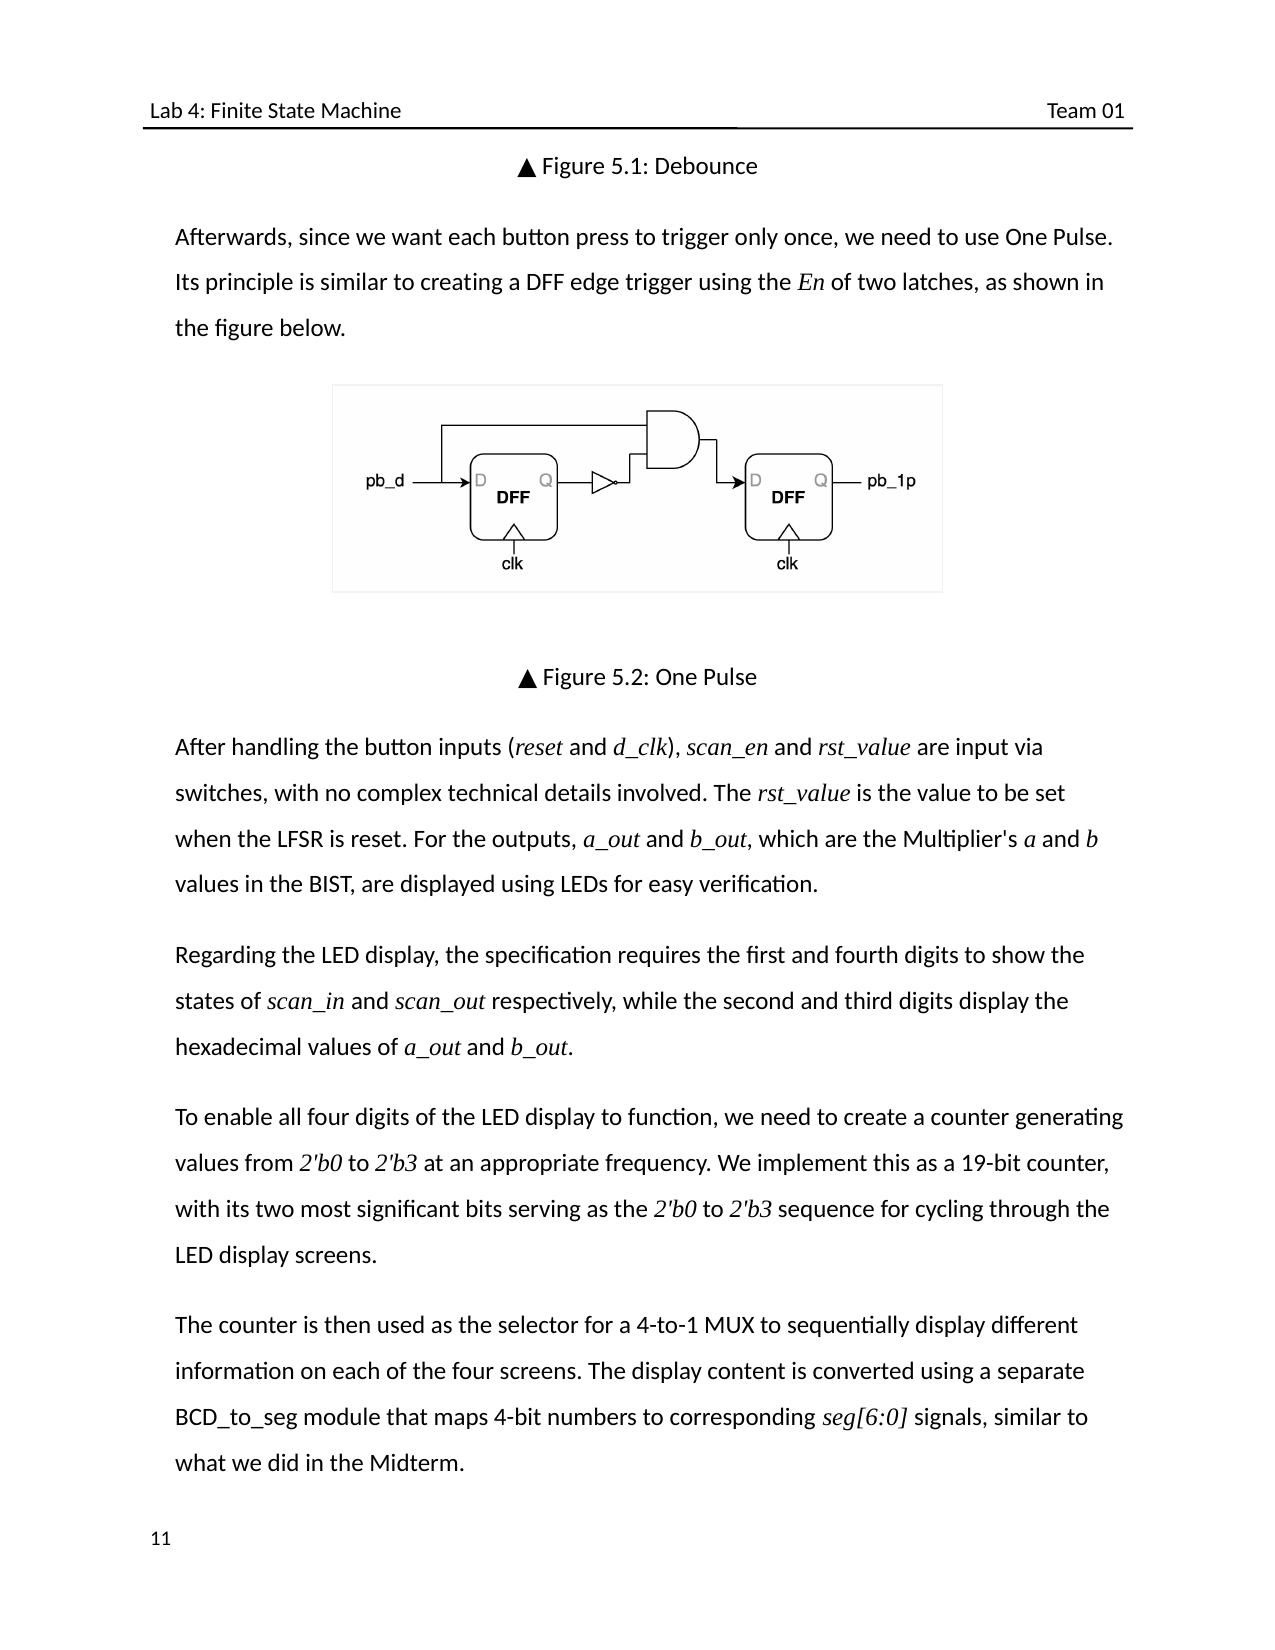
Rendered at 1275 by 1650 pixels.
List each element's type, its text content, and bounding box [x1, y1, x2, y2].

text The counter is then used as the selector for a 4-to-1 MUX to sequentially display different information on each of the four screens. The display content is converted using a separate BCD_to_seg module that maps 4-bit numbers to corresponding seg[6:0] signals, similar to what we did in the Midterm. [175, 1309, 1125, 1477]
text ▲ Figure 5.1: Debounce [150, 150, 1125, 181]
picture [333, 386, 942, 591]
text After handling the button inputs (reset and d_clk), scan_en and rst_value are input via switches, with no complex technical details involved. The rst_value is the value to be set when the LFSR is reset. For the outputs, a_out and b_out, which are the Multiplier's a and b values in the BIST, are displayed using LEDs for easy verification. [175, 731, 1125, 899]
text To enable all four digits of the LED display to function, we need to create a counter generating values from 2'b0 to 2'b3 at an appropriate frequency. We implement this as a 19-bit counter, with its two most significant bits serving as the 2'b0 to 2'b3 sequence for cycling through the LED display screens. [175, 1102, 1125, 1269]
text Regarding the LED display, the specification requires the first and fourth digits to show the states of scan_in and scan_out respectively, while the second and third digits display the hexadecimal values of a_out and b_out. [175, 939, 1125, 1061]
text Afterwards, since we want each button press to trigger only once, we need to use One Pulse. Its principle is similar to creating a DFF edge trigger using the En of two latches, as shown in the figure below. [175, 221, 1125, 343]
